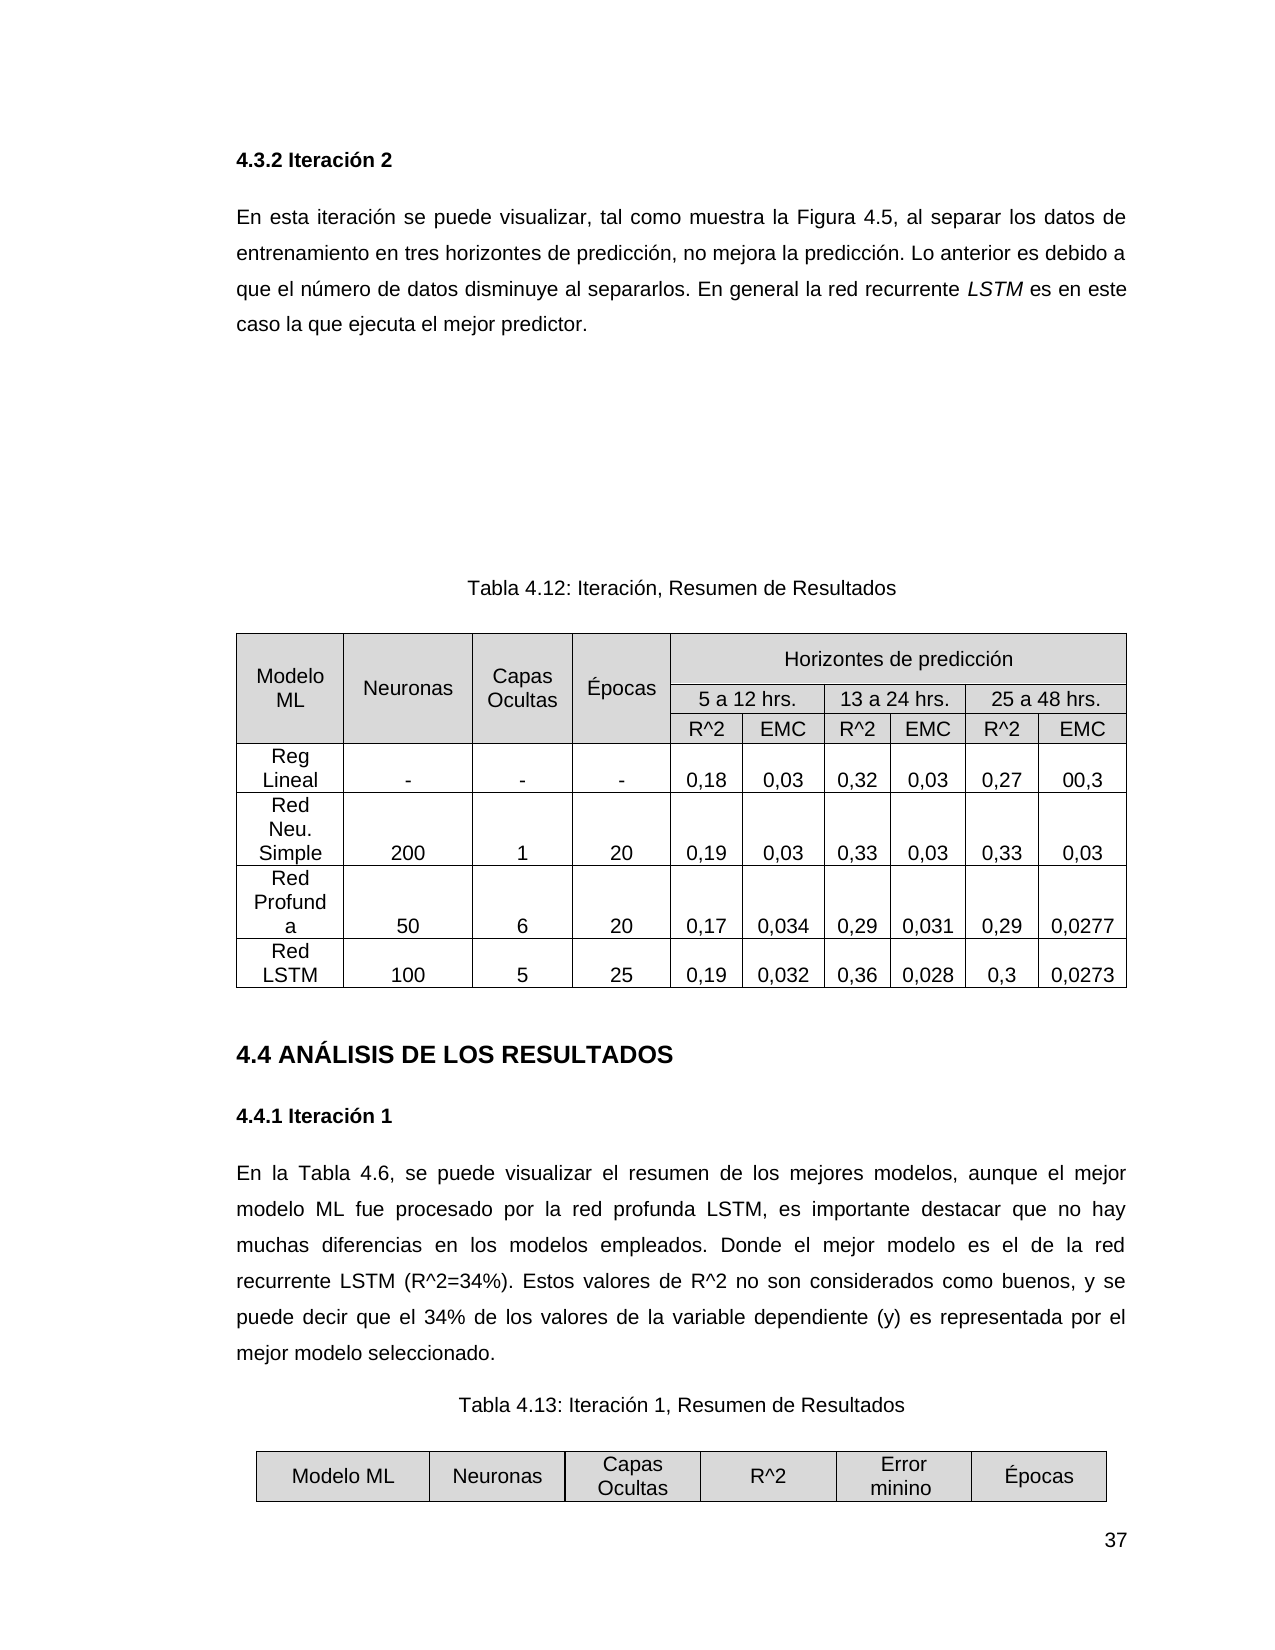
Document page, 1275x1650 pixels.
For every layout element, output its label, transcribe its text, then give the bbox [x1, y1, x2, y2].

table_cell 0,03 [891, 793, 965, 865]
table_cell 0,33 [825, 793, 890, 865]
table_cell R^2 [671, 714, 742, 743]
table_cell 25 [573, 939, 670, 987]
text En la Tabla 4.6, se puede visualizar el resumen de los mejores modelos, aunque el mejor modelo ML fue procesado por la red profunda LSTM, es importante destacar que no hay muchas diferencias en los modelos empleados. Donde el mejor modelo es el de la red recurrente LSTM (R^2=34%). Estos valores de R^2 no son considerados como buenos, y se puede decir que el 34% de los valores de la variable dependiente (y) es representada por el mejor modelo seleccionado. [236, 1161, 1127, 1364]
table_header Épocas [972, 1452, 1106, 1501]
table_header Modelo ML [237, 634, 343, 743]
table_cell R^2 [825, 714, 890, 743]
table_cell 1 [473, 793, 572, 865]
table_header Capas Ocultas [473, 634, 572, 743]
table_cell 100 [344, 939, 472, 987]
table_cell 25 a 48 hrs. [966, 685, 1126, 713]
table_cell 0,29 [825, 866, 890, 938]
table_cell - [344, 744, 472, 792]
table_cell 0,19 [671, 793, 742, 865]
table_cell R^2 [966, 714, 1038, 743]
table_cell 0,27 [966, 744, 1038, 792]
table_header Capas Ocultas [566, 1452, 700, 1501]
table_header Horizontes de predicción [671, 634, 1126, 683]
table_cell 0,03 [743, 744, 824, 792]
table_cell 5 [473, 939, 572, 987]
table_cell 0,0273 [1039, 939, 1126, 987]
table_cell 0,03 [1039, 793, 1126, 865]
subtitle 4.3.2 Iteración 2 [236, 148, 1127, 172]
table_header Neuronas [430, 1452, 564, 1501]
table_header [837, 1452, 971, 1501]
table_cell 0,032 [743, 939, 824, 987]
table_cell 0,33 [966, 793, 1038, 865]
table_cell 0,0277 [1039, 866, 1126, 938]
table_cell 13 a 24 hrs. [825, 685, 965, 713]
table_cell 0,36 [825, 939, 890, 987]
subtitle 4.4.1 Iteración 1 [236, 1104, 1127, 1128]
table_cell 0,031 [891, 866, 965, 938]
table_cell 5 a 12 hrs. [671, 685, 824, 713]
table_cell 0,03 [743, 793, 824, 865]
table_cell EMC [743, 714, 824, 743]
table_cell 0,19 [671, 939, 742, 987]
table_cell EMC [891, 714, 965, 743]
table_cell 20 [573, 866, 670, 938]
table_cell 0,32 [825, 744, 890, 792]
table_cell 200 [344, 793, 472, 865]
table_cell Reg Lineal [237, 744, 343, 792]
table_cell 0,028 [891, 939, 965, 987]
table_cell 0,18 [671, 744, 742, 792]
table_cell 6 [473, 866, 572, 938]
table_cell Red Neu. Simple [237, 793, 343, 865]
table_cell 0,3 [966, 939, 1038, 987]
table_cell - [473, 744, 572, 792]
table_cell 20 [573, 793, 670, 865]
table_cell 50 [344, 866, 472, 938]
table_cell 00,3 [1039, 744, 1126, 792]
table_cell 0,03 [891, 744, 965, 792]
text En esta iteración se puede visualizar, tal como muestra la Figura 4.5, al separar los datos de entrenamiento en tres horizontes de predicción, no mejora la predicción. Lo anterior es debido a que el número de datos disminuye al separarlos. En general la red recurrente LSTM es en este caso la que ejecuta el mejor predictor. [236, 204, 1127, 336]
table_header R^2 [701, 1452, 836, 1501]
table_cell - [573, 744, 670, 792]
table_header Neuronas [344, 634, 472, 743]
table_header Modelo ML [257, 1452, 429, 1501]
table_cell 0,17 [671, 866, 742, 938]
table_cell 0,29 [966, 866, 1038, 938]
subtitle 4.4 ANÁLISIS DE LOS RESULTADOS [236, 1040, 1127, 1069]
table_cell 0,034 [743, 866, 824, 938]
table_cell EMC [1039, 714, 1126, 743]
table_header Épocas [573, 634, 670, 743]
table_cell Red Profunda [237, 866, 343, 938]
table_cell Red LSTM [237, 939, 343, 987]
